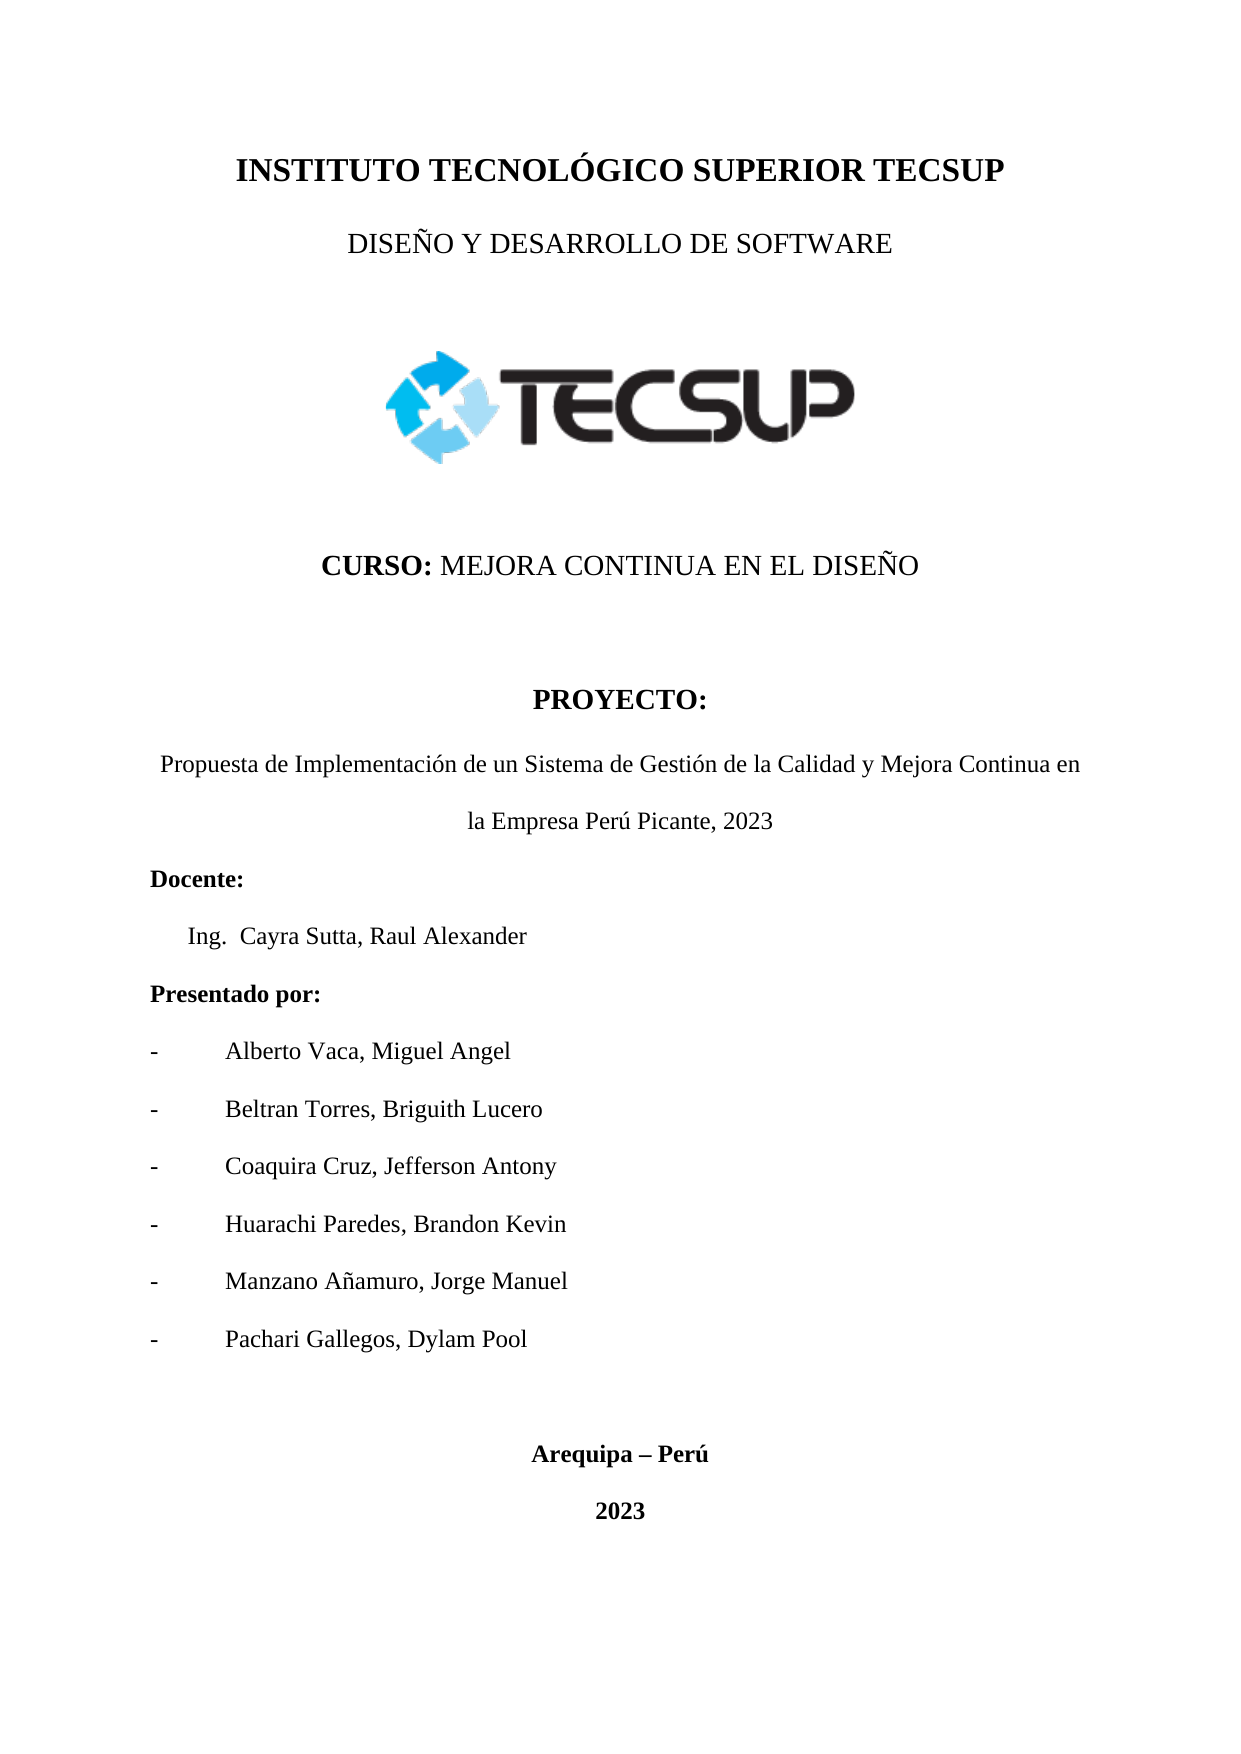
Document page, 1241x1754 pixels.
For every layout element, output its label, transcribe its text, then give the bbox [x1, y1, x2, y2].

text 2023 [150, 1496, 1090, 1578]
text CURSO: MEJORA CONTINUA EN EL DISEÑO [150, 548, 1090, 581]
list Alberto Vaca, Miguel Angel [150, 1036, 1090, 1065]
text Propuesta de Implementación de un Sistema de Gestión de la Calidad y Mejora Continua en la Empresa Perú Picante, 2023 [150, 749, 1090, 835]
text Presentado por: [150, 979, 1090, 1008]
text Docente: [150, 864, 1090, 893]
list Pachari Gallegos, Dylam Pool [150, 1324, 1090, 1353]
list Beltran Torres, Briguith Lucero [150, 1094, 1090, 1123]
text Arequipa – Perú [150, 1439, 1090, 1468]
list Manzano Añamuro, Jorge Manuel [150, 1266, 1090, 1295]
text DISEÑO Y DESARROLLO DE SOFTWARE [150, 227, 1090, 260]
text Ing. Cayra Sutta, Raul Alexander [150, 921, 1090, 950]
picture [385, 351, 855, 464]
text INSTITUTO TECNOLÓGICO SUPERIOR TECSUP [150, 150, 1090, 188]
text PROYECTO: [150, 682, 1090, 715]
list Huarachi Paredes, Brandon Kevin [150, 1209, 1090, 1238]
list Coaquira Cruz, Jefferson Antony [150, 1151, 1090, 1180]
